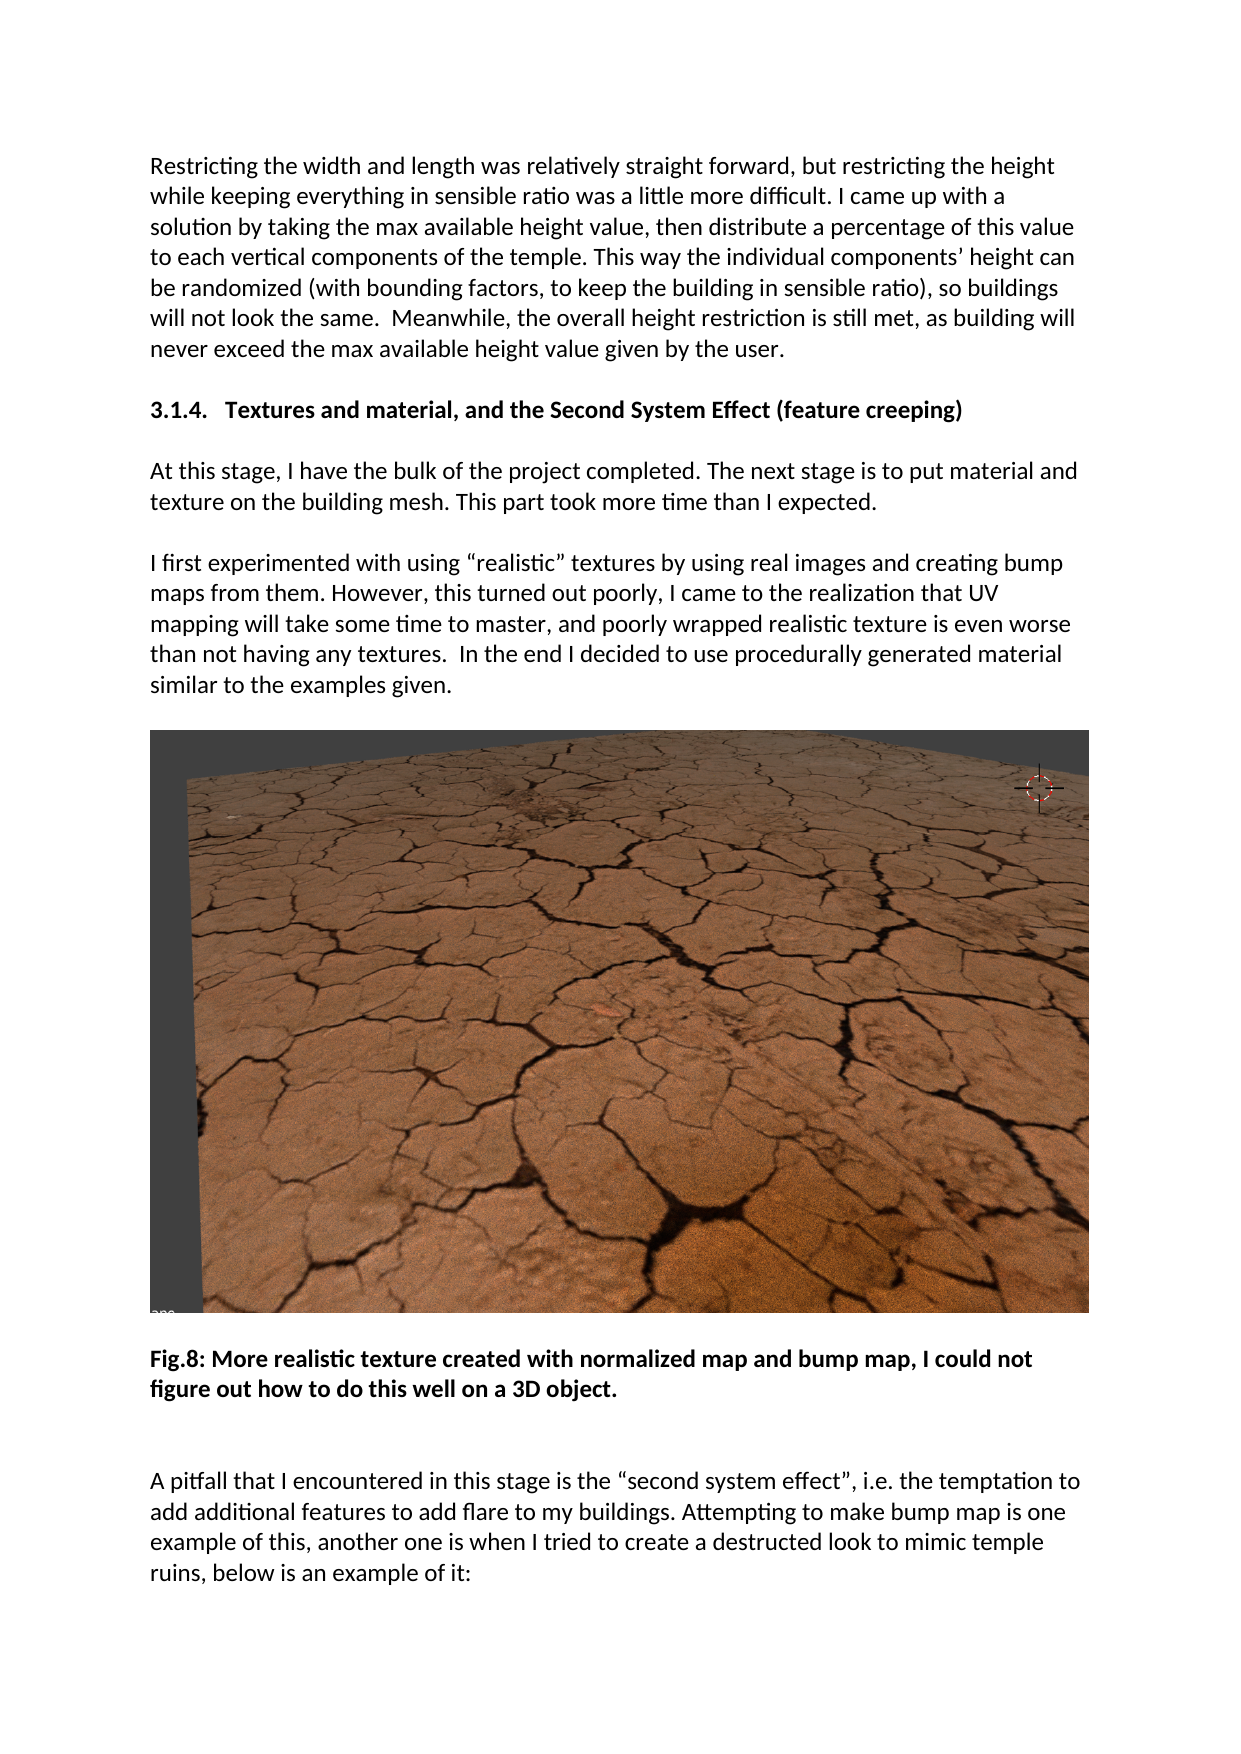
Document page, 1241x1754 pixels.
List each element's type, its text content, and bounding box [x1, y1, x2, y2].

text At this stage, I have the bulk of the project completed. The next stage is to put material and texture on the building mesh. This part took more time than I expected. [150, 455, 1090, 516]
text Fig.8: More realistic texture created with normalized map and bump map, I could not figure out how to do this well on a 3D object. [150, 1343, 1090, 1404]
text A pitfall that I encountered in this stage is the “second system effect”, i.e. the temptation to add additional features to add flare to my buildings. Attempting to make bump map is one example of this, another one is when I tried to create a destructed look to mimic temple ruins, below is an example of it: [150, 1465, 1090, 1587]
text I first experimented with using “realistic” textures by using real images and creating bump maps from them. However, this turned out poorly, I came to the realization that UV mapping will take some time to master, and poorly wrapped realistic texture is even worse than not having any textures. In the end I decided to use procedurally generated material similar to the examples given. [150, 547, 1090, 699]
list Textures and material, and the Second System Effect (feature creeping) [150, 394, 1090, 425]
text Restricting the width and length was relatively straight forward, but restricting the height while keeping everything in sensible ratio was a little more difficult. I came up with a solution by taking the max available height value, then distribute a percentage of this value to each vertical components of the temple. This way the individual components’ height can be randomized (with bounding factors, to keep the building in sensible ratio), so buildings will not look the same. Meanwhile, the overall height restriction is still met, as building will never exceed the max available height value given by the user. [150, 150, 1090, 364]
picture [150, 730, 1089, 1313]
